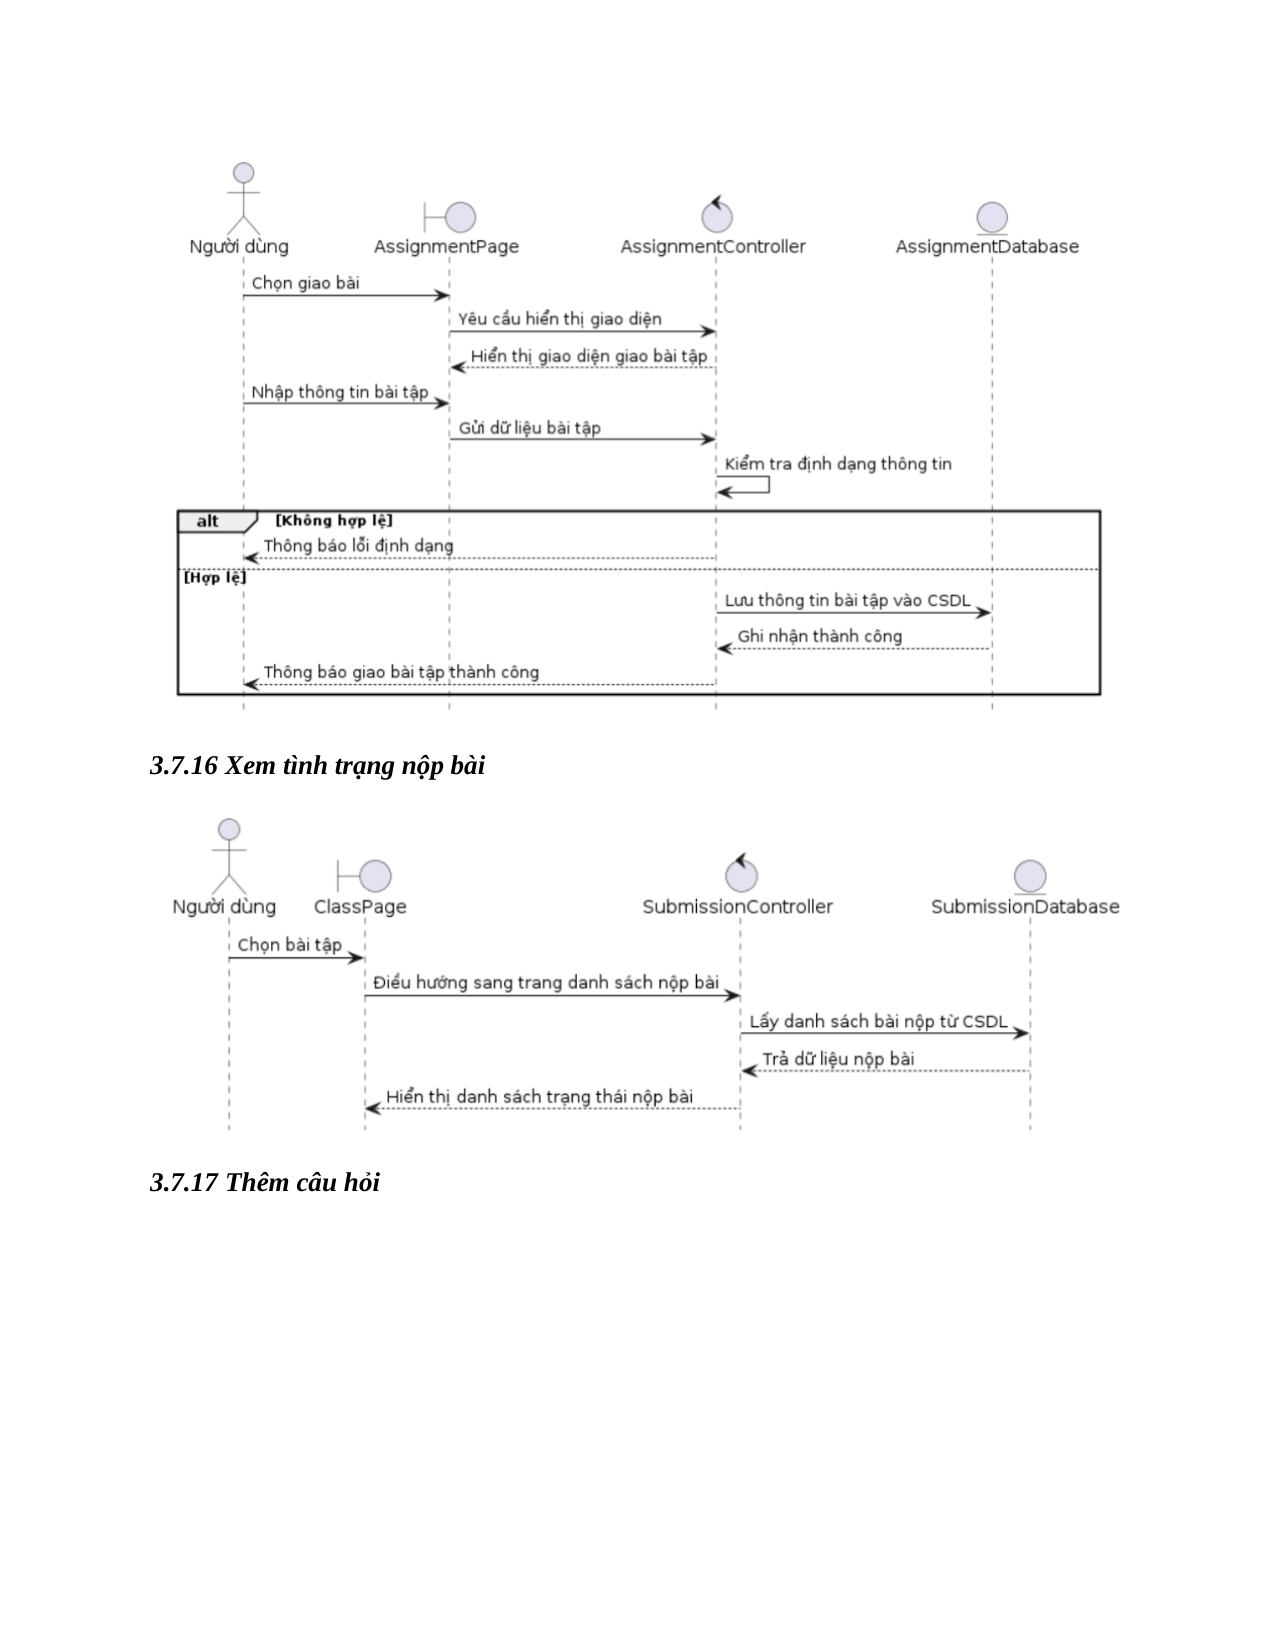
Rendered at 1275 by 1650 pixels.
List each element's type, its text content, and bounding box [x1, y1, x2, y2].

list Xem tình trạng nộp bài [150, 749, 1125, 781]
picture [150, 150, 1125, 713]
list Thêm câu hỏi [150, 1166, 1125, 1197]
picture [150, 816, 1125, 1130]
